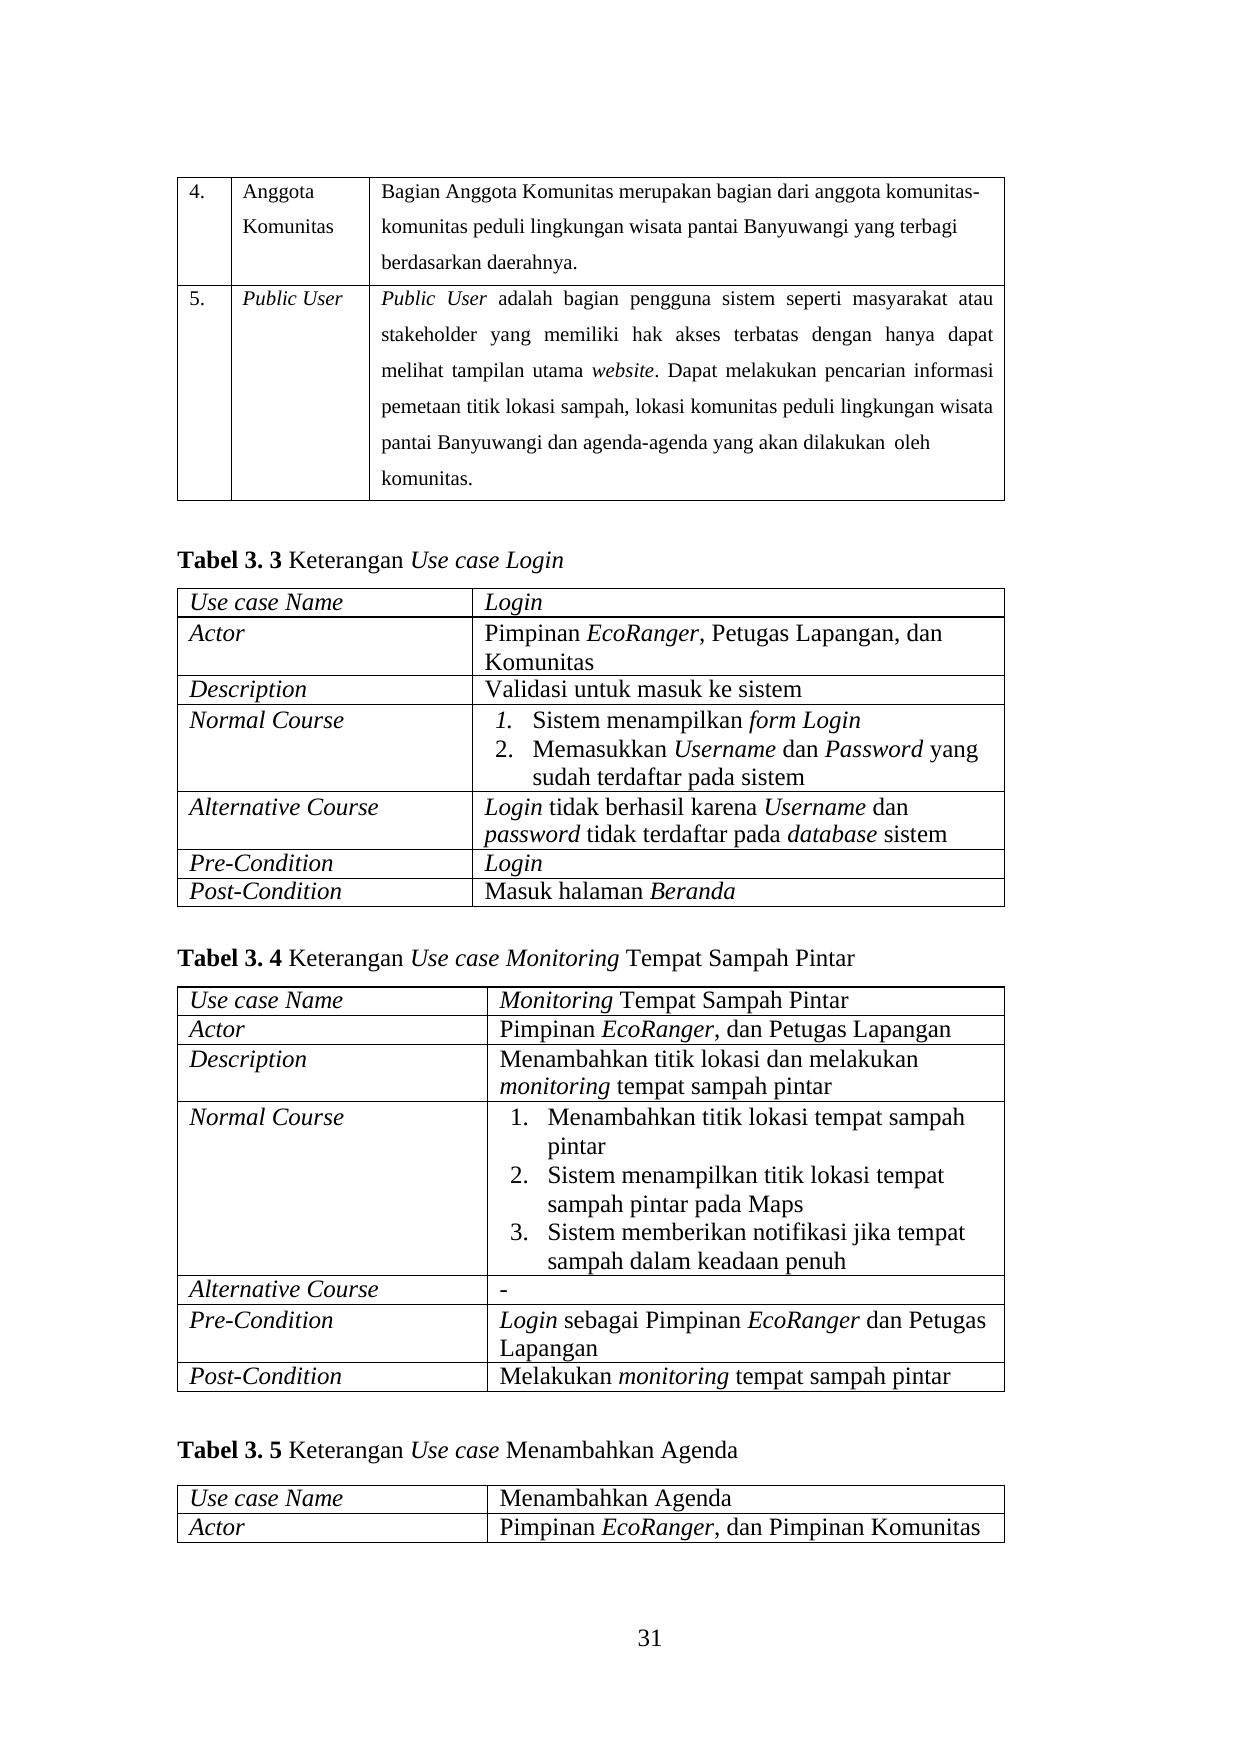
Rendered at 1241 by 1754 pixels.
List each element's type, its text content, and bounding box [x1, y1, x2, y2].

table_cell Alternative Course [178, 792, 472, 848]
table_cell 5. [178, 286, 231, 500]
table_cell Masuk halaman Beranda [473, 879, 1004, 906]
table_cell Pimpinan EcoRanger, dan Pimpinan Komunitas [488, 1514, 1004, 1542]
text Tabel 3. 3 Keterangan Use case Login [177, 545, 1109, 573]
table_cell Post-Condition [178, 879, 472, 906]
table_cell - [488, 1276, 1004, 1303]
table_header Use case Name [178, 589, 472, 616]
table_header Bagian Anggota Komunitas merupakan bagian dari anggota komunitas- komunitas peduli lingkungan wisata pantai Banyuwangi yang terbagi berdasarkan daerahnya. [370, 178, 1004, 285]
table_cell Login tidak berhasil karena Username dan password tidak terdaftar pada database sistem [473, 792, 1004, 848]
table_cell Pimpinan EcoRanger, Petugas Lapangan, dan Komunitas [473, 618, 1004, 675]
table_cell Sistem menampilkan form Login Memasukkan Username dan Password yang sudah terdaftar pada sistem [473, 705, 1004, 791]
table_cell Alternative Course [178, 1276, 487, 1303]
table_cell Actor [178, 1514, 487, 1542]
table_header Monitoring Tempat Sampah Pintar [488, 988, 1004, 1015]
table_cell Pimpinan EcoRanger, dan Petugas Lapangan [488, 1016, 1004, 1044]
table_cell Pre-Condition [178, 850, 472, 877]
table_cell Pre-Condition [178, 1305, 487, 1362]
table_header Login [473, 589, 1004, 616]
table_cell Validasi untuk masuk ke sistem [473, 676, 1004, 704]
table_cell Post-Condition [178, 1363, 487, 1391]
table_header Use case Name [178, 988, 487, 1015]
text Tabel 3. 4 Keterangan Use case Monitoring Tempat Sampah Pintar [177, 943, 1109, 972]
table_cell Description [178, 1045, 487, 1101]
table_cell Login [473, 850, 1004, 877]
table_cell Melakukan monitoring tempat sampah pintar [488, 1363, 1004, 1391]
table_cell Public User adalah bagian pengguna sistem seperti masyarakat atau stakeholder yang memiliki hak akses terbatas dengan hanya dapat melihat tampilan utama website. Dapat melakukan pencarian informasi pemetaan titik lokasi sampah, lokasi komunitas peduli lingkungan wisata pantai Banyuwangi dan agenda-agenda yang akan dilakukan oleh komunitas. [370, 286, 1004, 500]
table_cell Menambahkan titik lokasi tempat sampah pintar Sistem menampilkan titik lokasi tempat sampah pintar pada Maps Sistem memberikan notifikasi jika tempat sampah dalam keadaan penuh [488, 1102, 1004, 1275]
table_cell Actor [178, 1016, 487, 1044]
table_cell Normal Course [178, 705, 472, 791]
text Tabel 3. 5 Keterangan Use case Menambahkan Agenda [177, 1435, 1109, 1464]
table_header Anggota Komunitas [232, 178, 369, 285]
table_cell Menambahkan titik lokasi dan melakukan monitoring tempat sampah pintar [488, 1045, 1004, 1101]
table_header Use case Name [178, 1486, 487, 1513]
table_header 4. [178, 178, 231, 285]
table_cell Normal Course [178, 1102, 487, 1275]
table_cell Description [178, 676, 472, 704]
table_cell Login sebagai Pimpinan EcoRanger dan Petugas Lapangan [488, 1305, 1004, 1362]
table_cell Actor [178, 618, 472, 675]
table_cell Public User [232, 286, 369, 500]
table_header Menambahkan Agenda [488, 1486, 1004, 1513]
